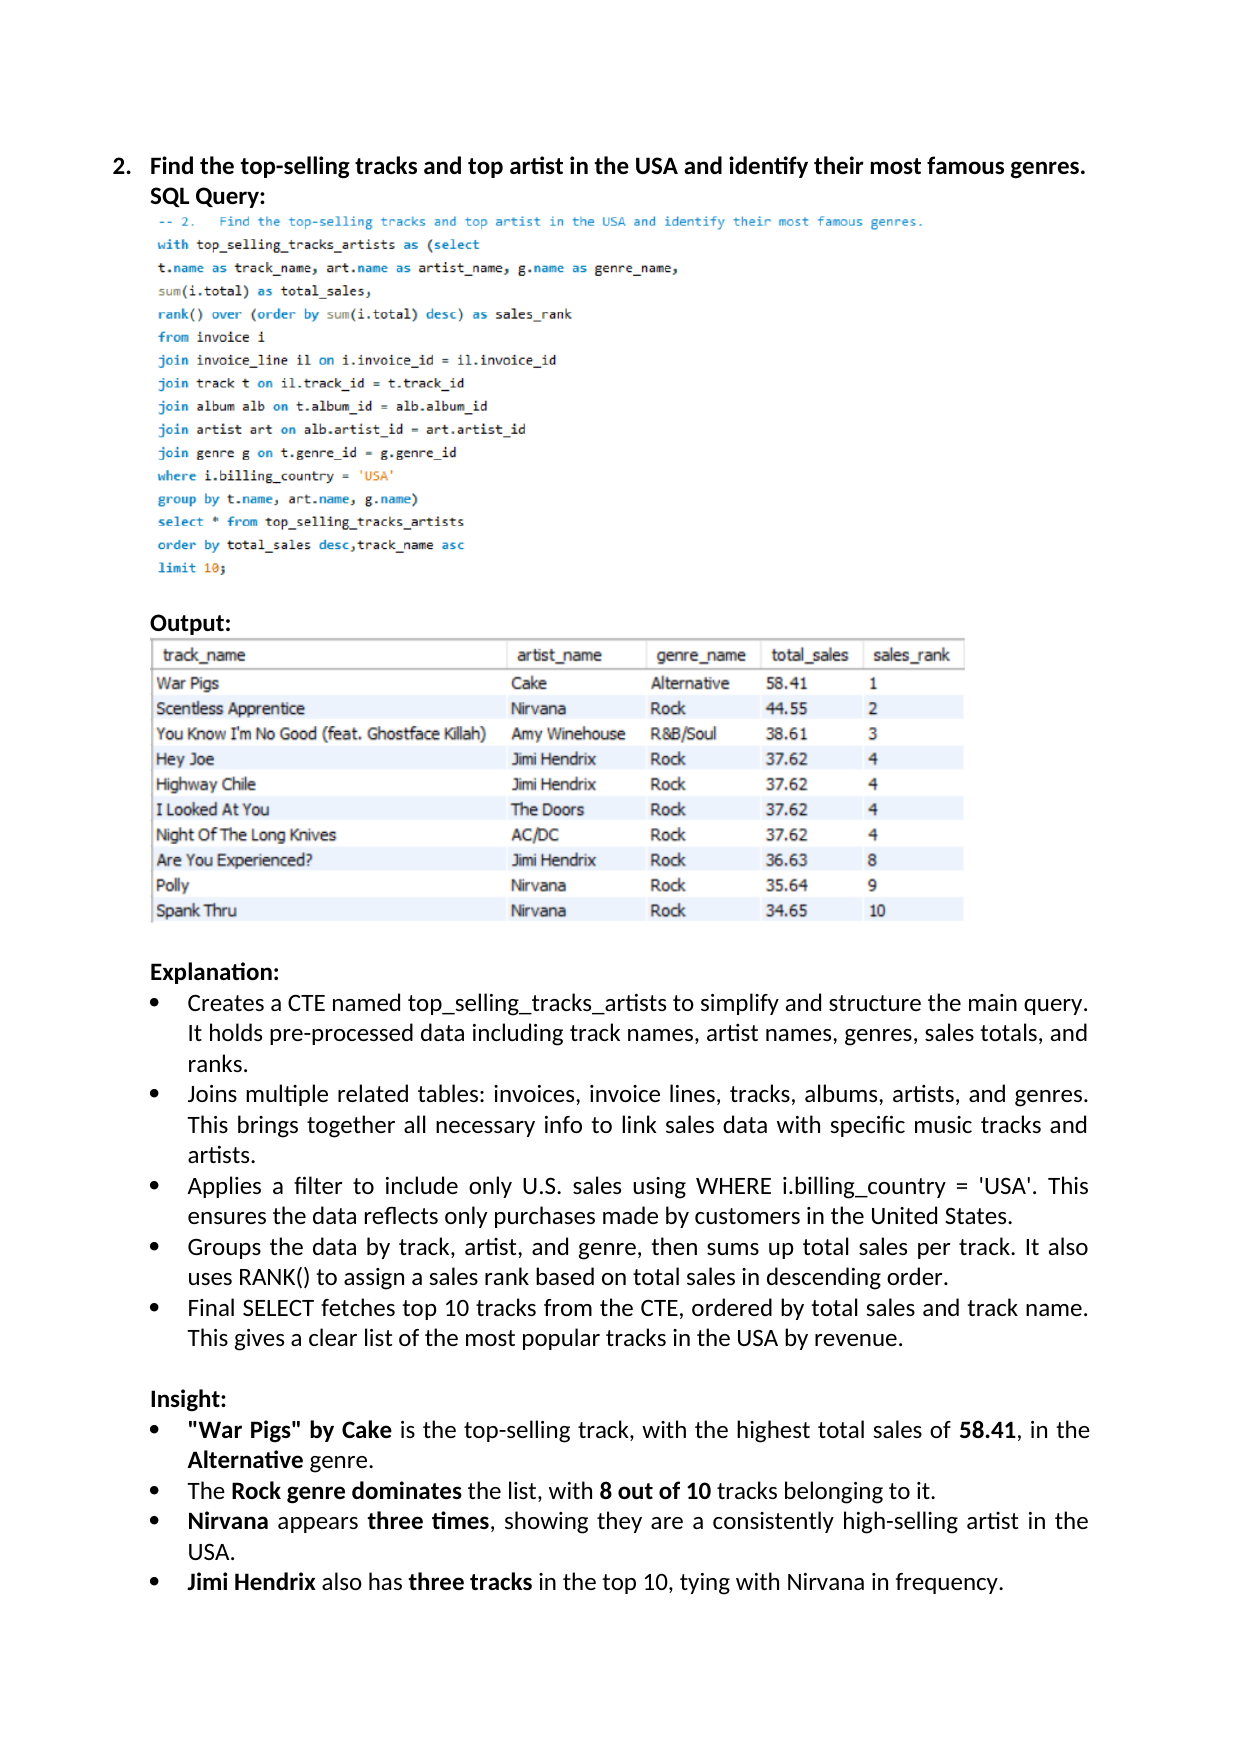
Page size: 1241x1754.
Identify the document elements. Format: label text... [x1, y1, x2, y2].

list SQL Query: [150, 181, 1090, 211]
list "War Pigs" by Cake is the top-selling track, with the highest total sales of 58.41, in the Alternative genre. [150, 1414, 1090, 1475]
list Final SELECT fetches top 10 tracks from the CTE, ordered by total sales and track name. This gives a clear list of the most popular tracks in the USA by revenue. [150, 1292, 1090, 1353]
list Find the top-selling tracks and top artist in the USA and identify their most famous genres. [112, 150, 1090, 181]
picture [150, 637, 966, 926]
list Nirvana appears three times, showing they are a consistently high-selling artist in the USA. [150, 1506, 1090, 1567]
list The Rock genre dominates the list, with 8 out of 10 tracks belonging to it. [150, 1475, 1090, 1506]
list Creates a CTE named top_selling_tracks_artists to simplify and structure the main query. It holds pre-processed data including track names, artist names, genres, sales totals, and ranks. [150, 987, 1090, 1078]
list Joins multiple related tables: invoices, invoice lines, tracks, albums, artists, and genres. This brings together all necessary info to link sales data with specific music tracks and artists. [150, 1078, 1090, 1170]
list Applies a filter to include only U.S. sales using WHERE i.billing_country = 'USA'. This ensures the data reflects only purchases made by customers in the United States. [150, 1170, 1090, 1231]
text Insight: [150, 1383, 1090, 1414]
text Explanation: [150, 956, 1090, 987]
list Jimi Hendrix also has three tracks in the top 10, tying with Nirvana in frequency. [150, 1567, 1090, 1597]
list Groups the data by track, artist, and genre, then sums up total sales per track. It also uses RANK() to assign a sales rank based on total sales in descending order. [150, 1231, 1090, 1292]
picture [150, 211, 962, 577]
text Output: [150, 607, 1090, 637]
